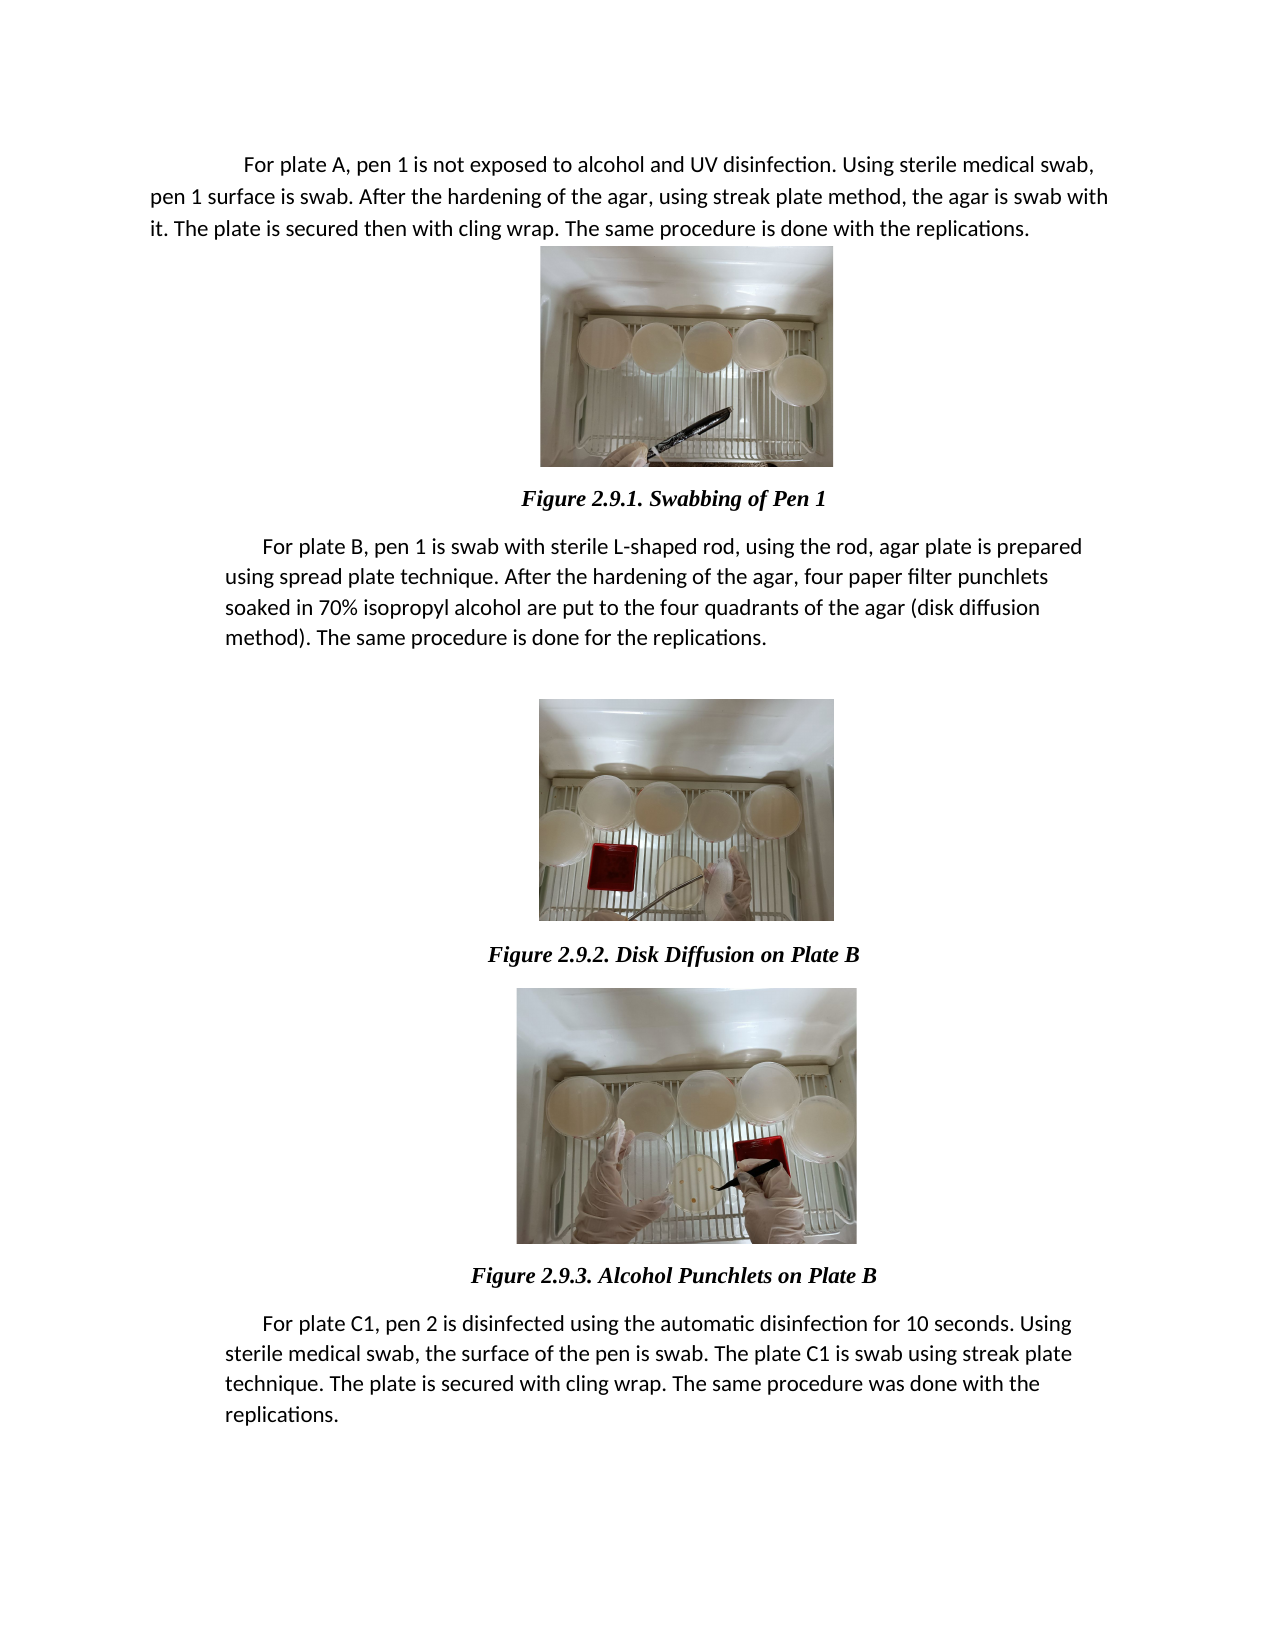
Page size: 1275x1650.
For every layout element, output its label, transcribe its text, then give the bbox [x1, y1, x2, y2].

text Figure 2.9.2. Disk Diffusion on Plate B [225, 941, 1125, 967]
text Figure 2.9.3. Alcohol Punchlets on Plate B [225, 1262, 1125, 1288]
picture [540, 246, 834, 467]
text Figure 2.9.1. Swabbing of Pen 1 [225, 485, 1125, 511]
picture [539, 699, 834, 921]
text For plate A, pen 1 is not exposed to alcohol and UV disinfection. Using sterile medical swab, pen 1 surface is swab. After the hardening of the agar, using streak plate method, the agar is swab with it. The plate is secured then with cling wrap. The same procedure is done with the replications. [150, 150, 1125, 242]
text For plate C1, pen 2 is disinfected using the automatic disinfection for 10 seconds. Using sterile medical swab, the surface of the pen is swab. The plate C1 is swab using streak plate technique. The plate is secured with cling wrap. The same procedure was done with the replications. [225, 1309, 1111, 1428]
picture [516, 988, 857, 1244]
text For plate B, pen 1 is swab with sterile L-shaped rod, using the rod, agar plate is prepared using spread plate technique. After the hardening of the agar, four paper filter punchlets soaked in 70% isopropyl alcohol are put to the four quadrants of the agar (disk diffusion method). The same procedure is done for the replications. [225, 532, 1111, 651]
